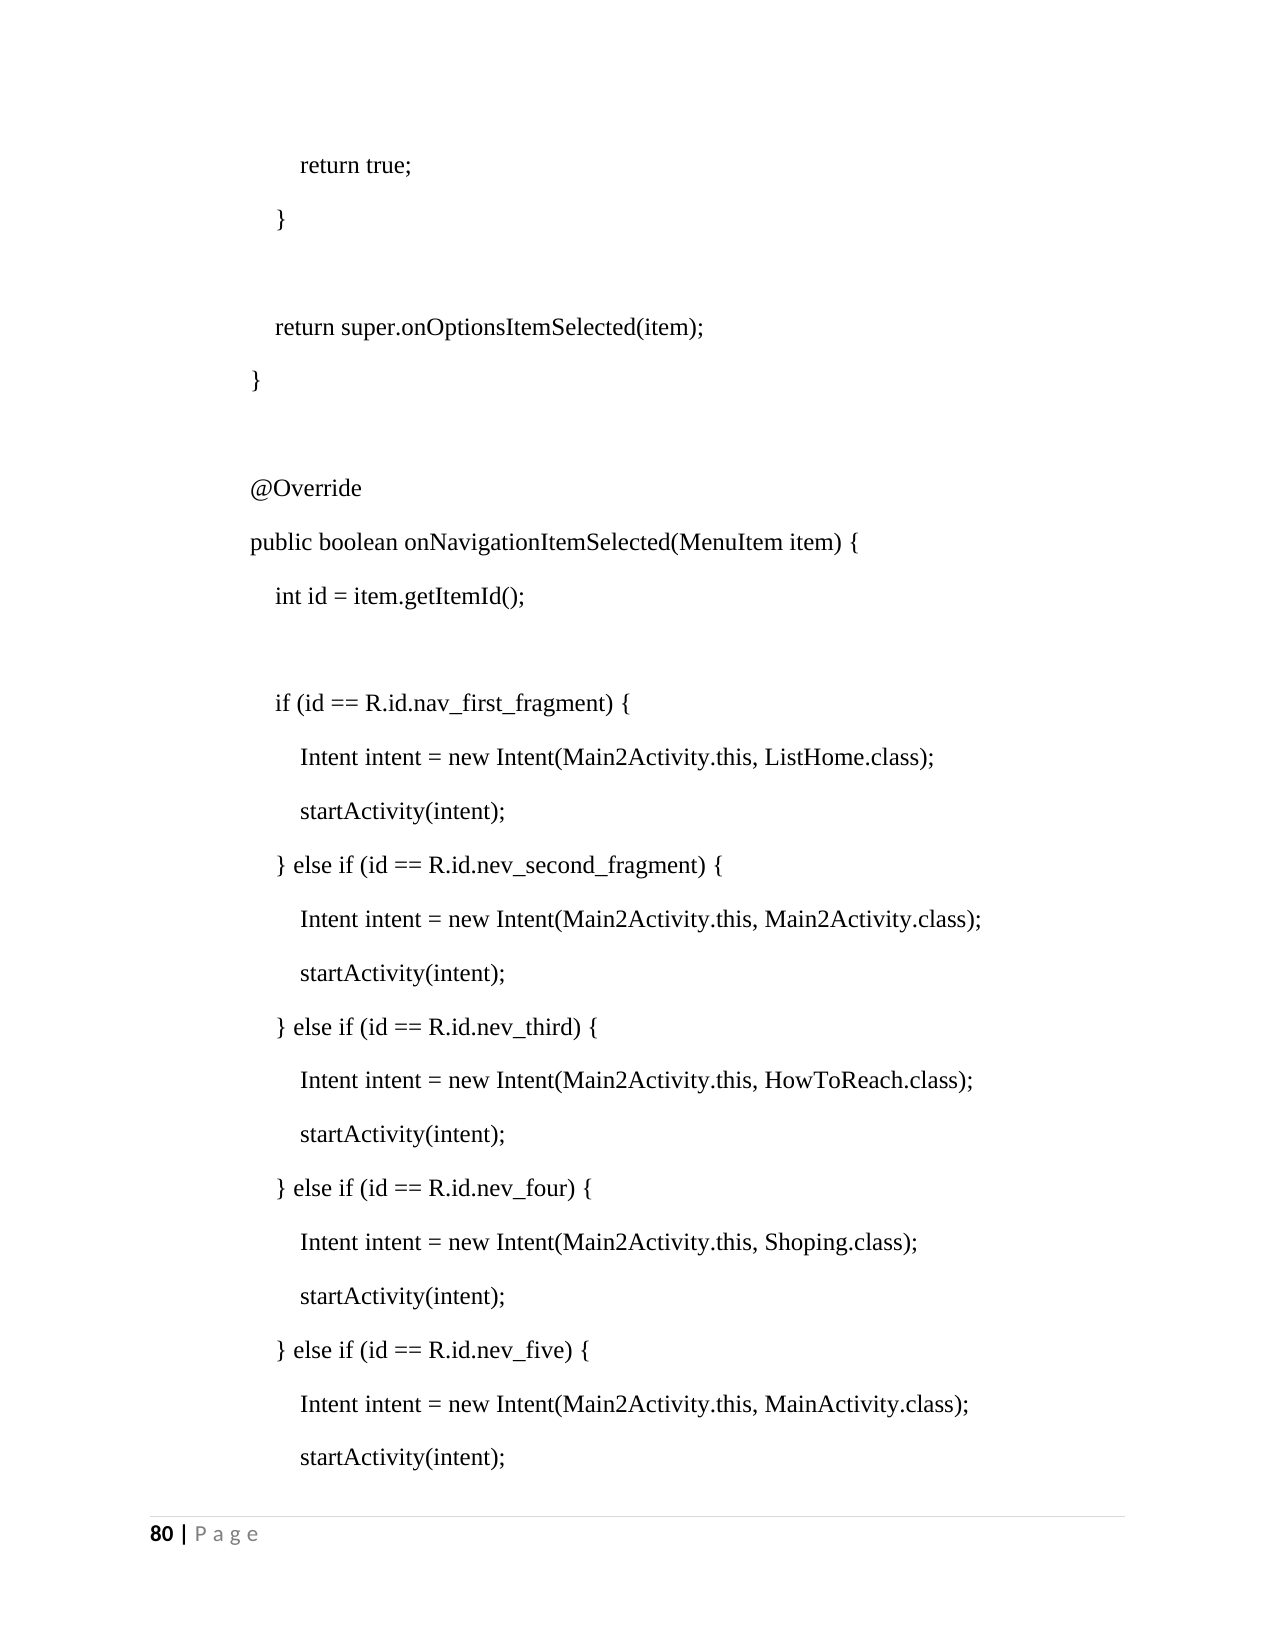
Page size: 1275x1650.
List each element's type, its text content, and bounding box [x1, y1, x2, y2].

text } [225, 365, 1125, 394]
text return super.onOptionsItemSelected(item); [225, 312, 1125, 340]
text Intent intent = new Intent(Main2Activity.this, HowToReach.class); [225, 1066, 1125, 1094]
text } else if (id == R.id.nev_five) { [225, 1335, 1125, 1363]
text Intent intent = new Intent(Main2Activity.this, MainActivity.class); [225, 1389, 1125, 1417]
text Intent intent = new Intent(Main2Activity.this, Shoping.class); [225, 1227, 1125, 1256]
text if (id == R.id.nav_first_fragment) { [225, 688, 1125, 717]
text startActivity(intent); [225, 1281, 1125, 1310]
text int id = item.getItemId(); [225, 581, 1125, 609]
text } else if (id == R.id.nev_third) { [225, 1012, 1125, 1040]
text startActivity(intent); [225, 958, 1125, 987]
text @Override [225, 473, 1125, 502]
text Intent intent = new Intent(Main2Activity.this, ListHome.class); [225, 742, 1125, 771]
text } else if (id == R.id.nev_second_fragment) { [225, 850, 1125, 879]
text return true; [225, 150, 1125, 179]
text } else if (id == R.id.nev_four) { [225, 1173, 1125, 1202]
text } [225, 204, 1125, 233]
text startActivity(intent); [225, 796, 1125, 825]
text Intent intent = new Intent(Main2Activity.this, Main2Activity.class); [225, 904, 1125, 933]
text startActivity(intent); [225, 1442, 1125, 1471]
text public boolean onNavigationItemSelected(MenuItem item) { [225, 527, 1125, 556]
text startActivity(intent); [225, 1119, 1125, 1148]
